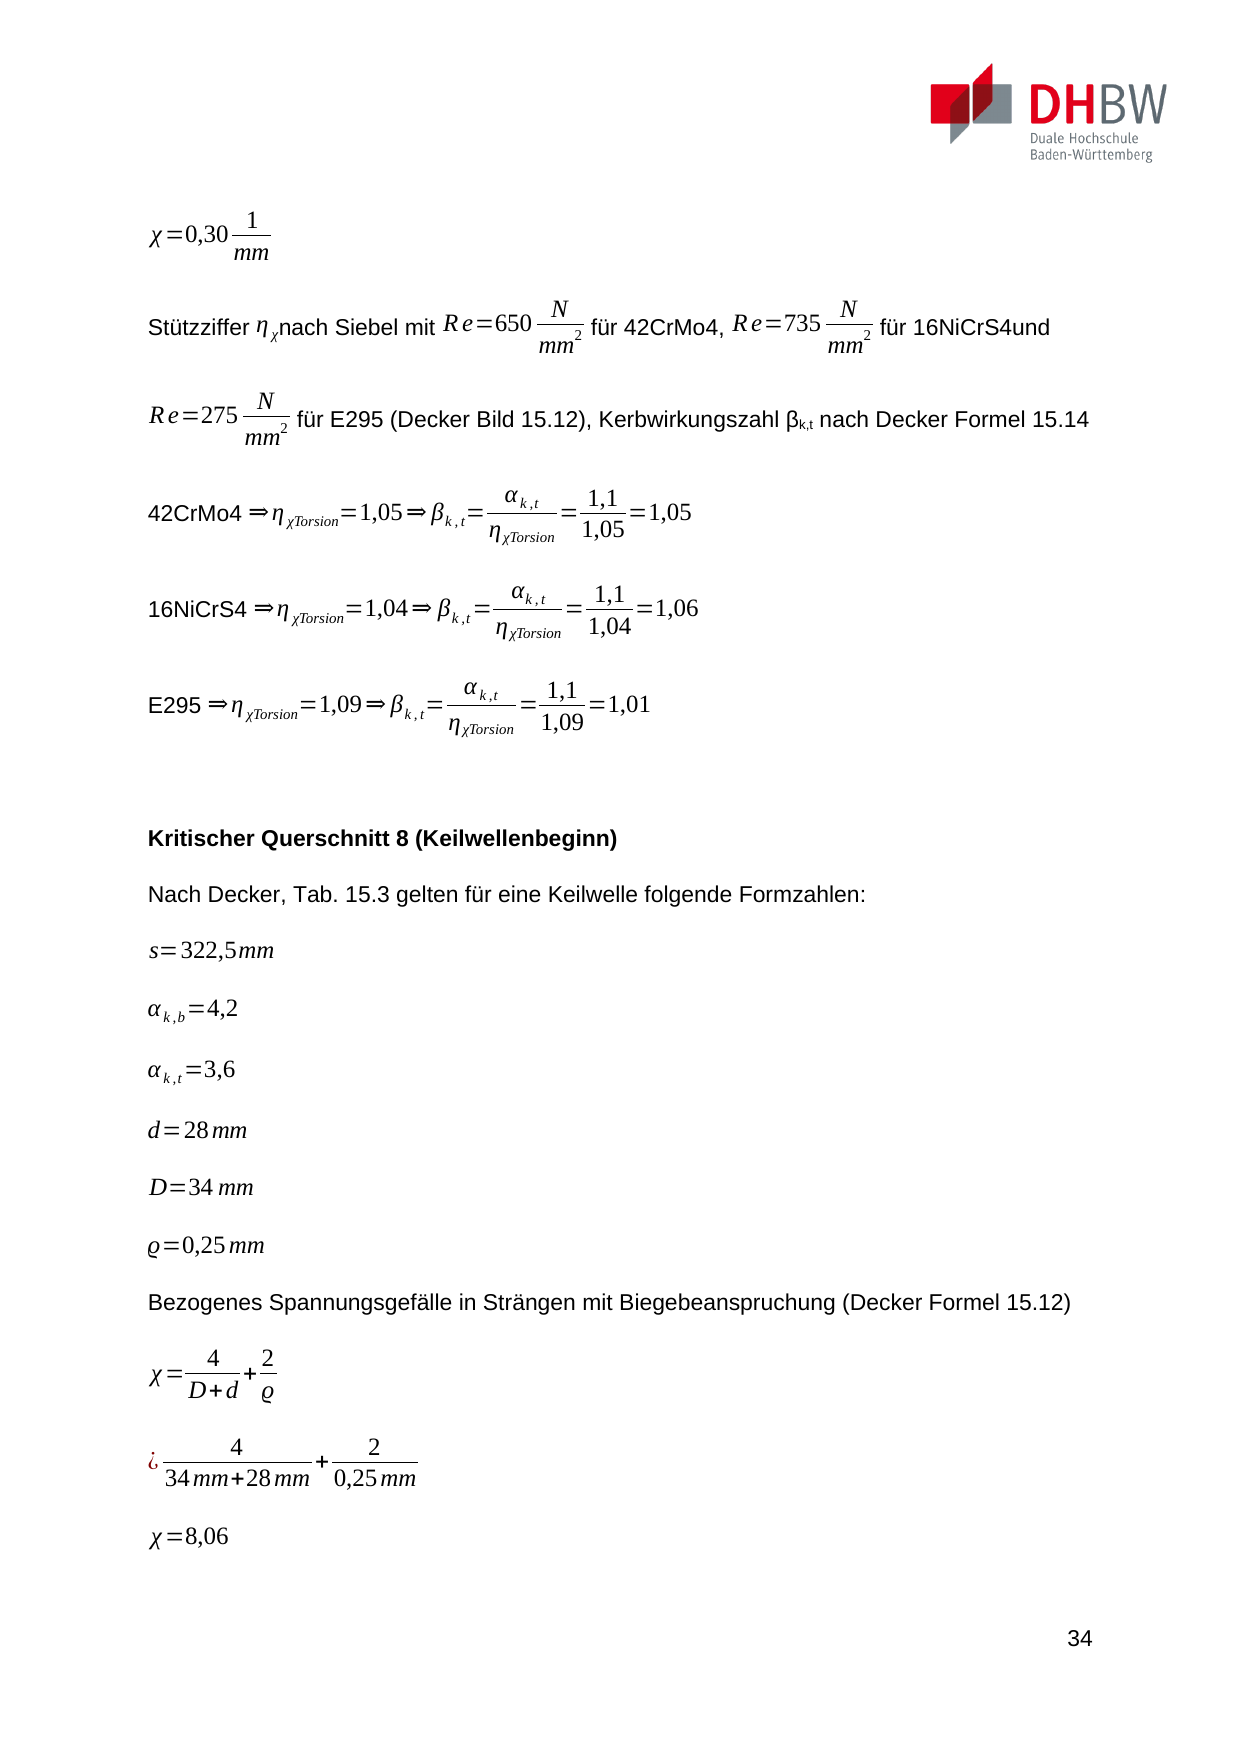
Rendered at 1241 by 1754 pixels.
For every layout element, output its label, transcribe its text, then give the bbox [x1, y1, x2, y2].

picture [930, 63, 1167, 163]
text Nach Decker, Tab. 15.3 gelten für eine Keilwelle folgende Formzahlen: [148, 881, 1092, 907]
text für E295 (Decker Bild 15.12), Kerbwirkungszahl βk,t nach Decker Formel 15.14 [148, 388, 1092, 450]
text E295 [148, 672, 1092, 739]
text 16NiCrS4 [148, 576, 1092, 643]
text Kritischer Querschnitt 8 (Keilwellenbeginn) [148, 825, 1092, 851]
text 42CrMo4 [148, 480, 1092, 546]
text Stützziffer nach Siebel mit für 42CrMo4, für 16NiCrS4und [148, 296, 1092, 358]
text Bezogenes Spannungsgefälle in Strängen mit Biegebeanspruchung (Decker Formel 15.12) [148, 1289, 1092, 1315]
